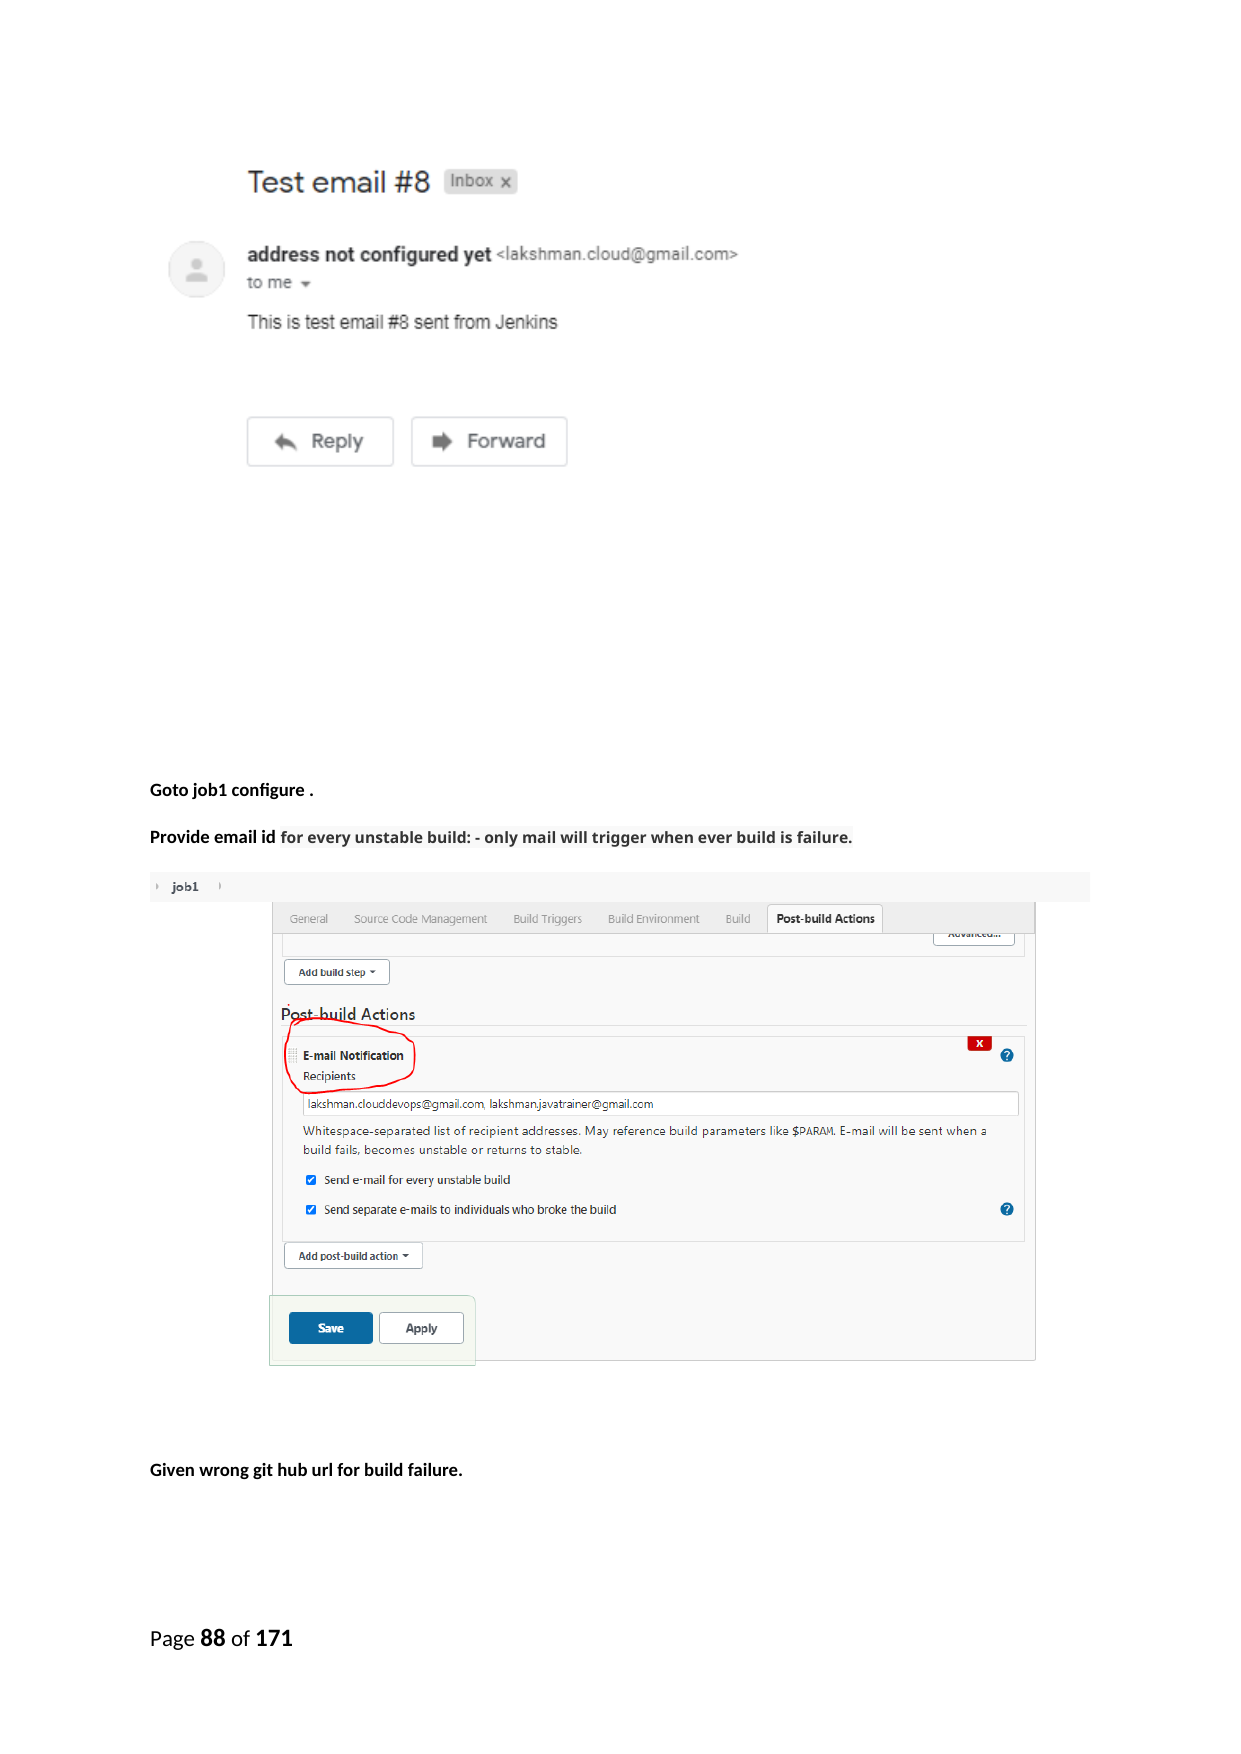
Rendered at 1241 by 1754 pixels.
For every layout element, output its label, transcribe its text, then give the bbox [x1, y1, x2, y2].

text Goto job1 configure . [150, 778, 1090, 801]
text Provide email id for every unstable build: - only mail will trigger when ever build is failure. [150, 825, 1090, 848]
picture [150, 872, 1091, 1387]
picture [150, 150, 867, 564]
text Given wrong git hub url for build failure. [150, 1458, 1090, 1481]
